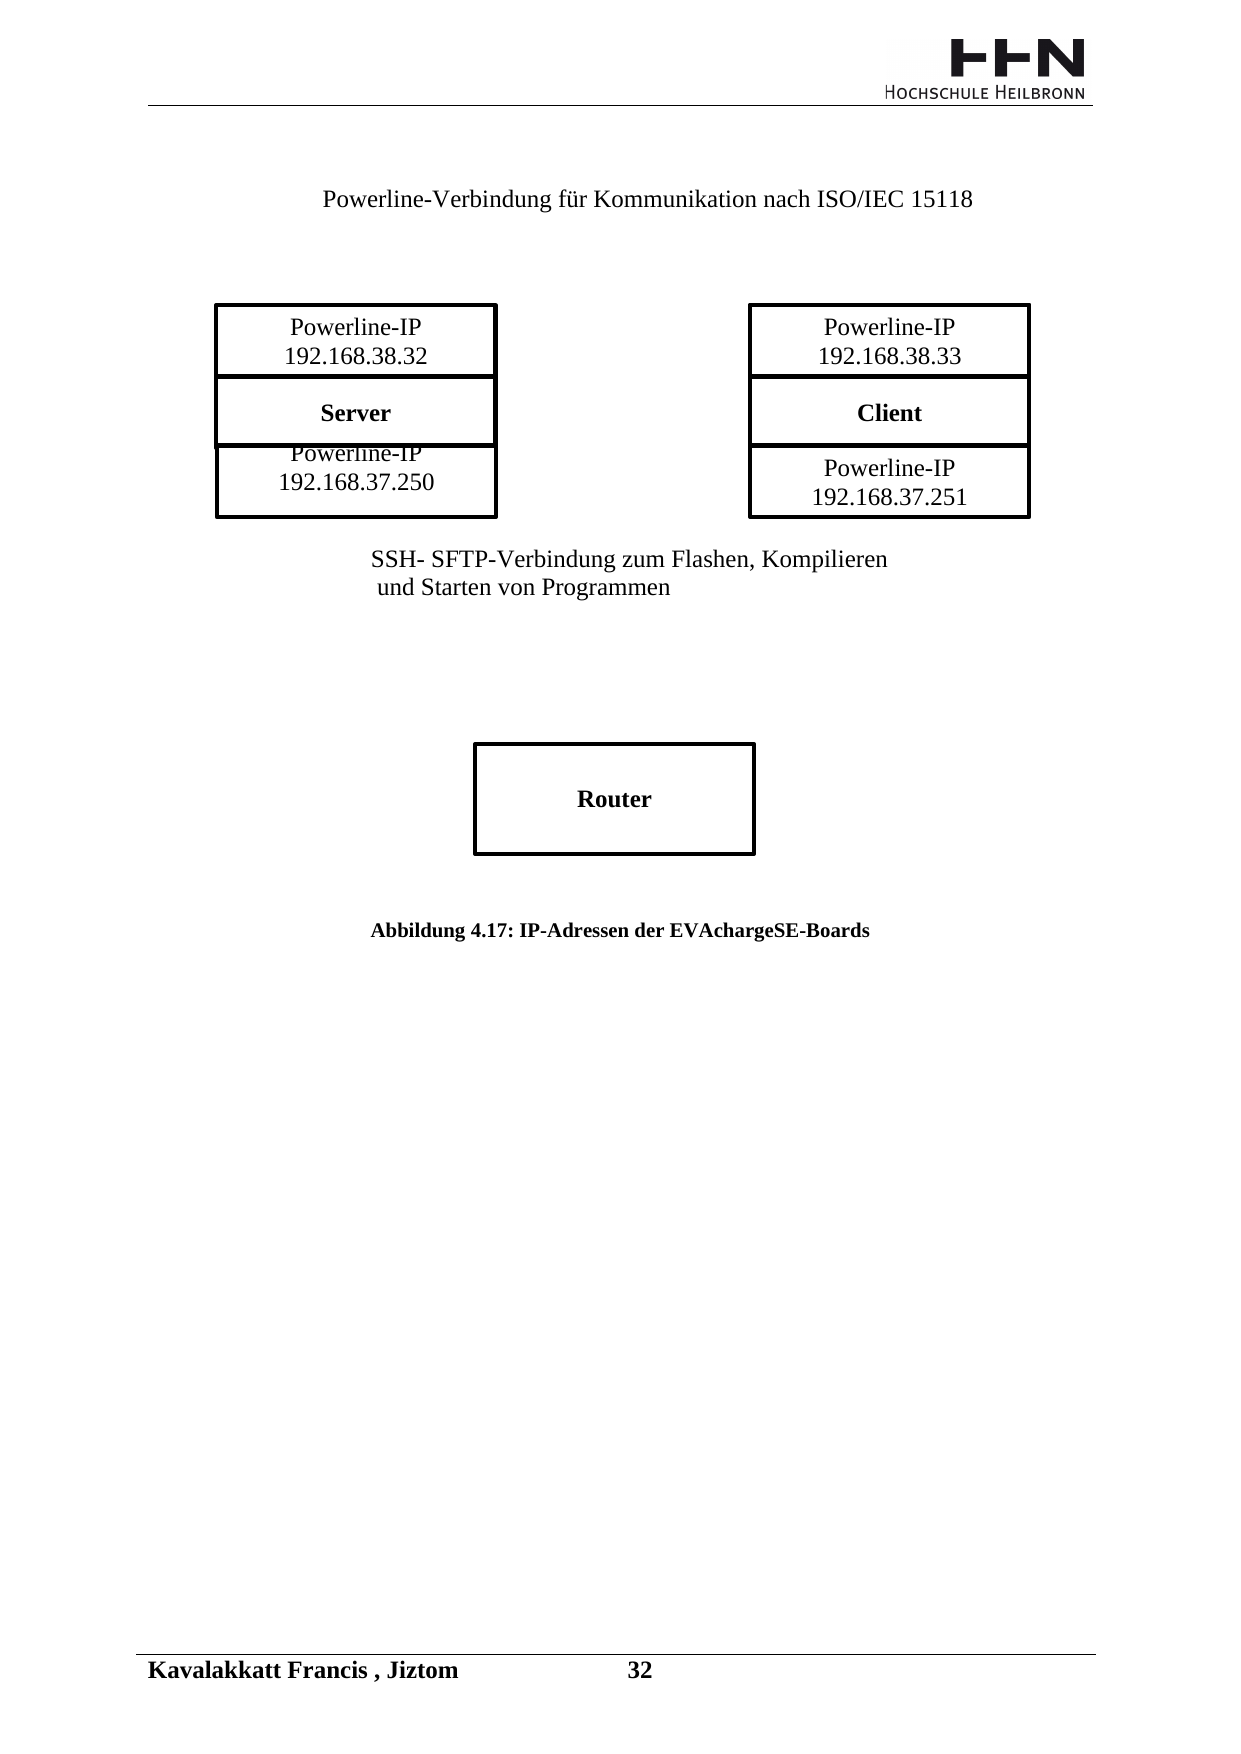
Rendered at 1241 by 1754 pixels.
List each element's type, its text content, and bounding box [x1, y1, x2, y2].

picture [885, 39, 1093, 105]
